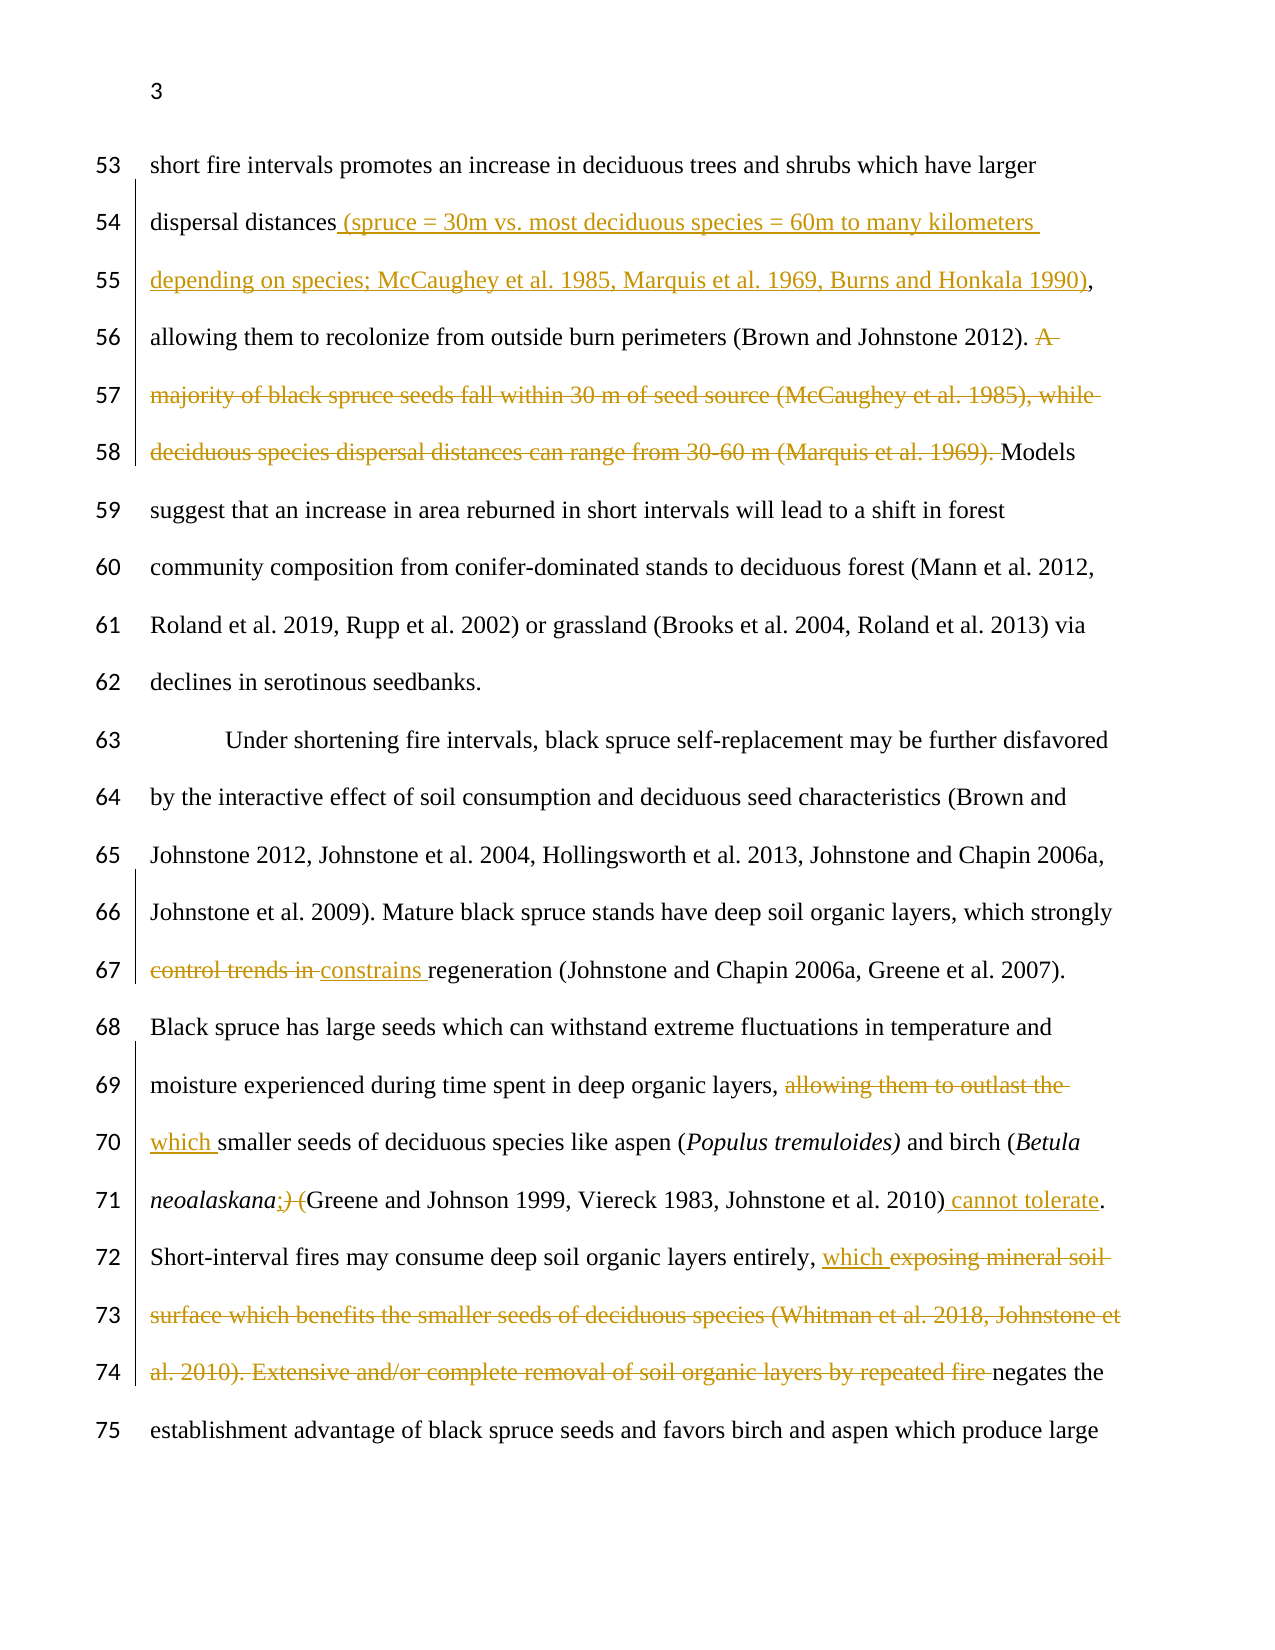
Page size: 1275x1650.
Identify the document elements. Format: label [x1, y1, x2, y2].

text [150, 725, 1125, 1444]
text [150, 150, 1125, 696]
